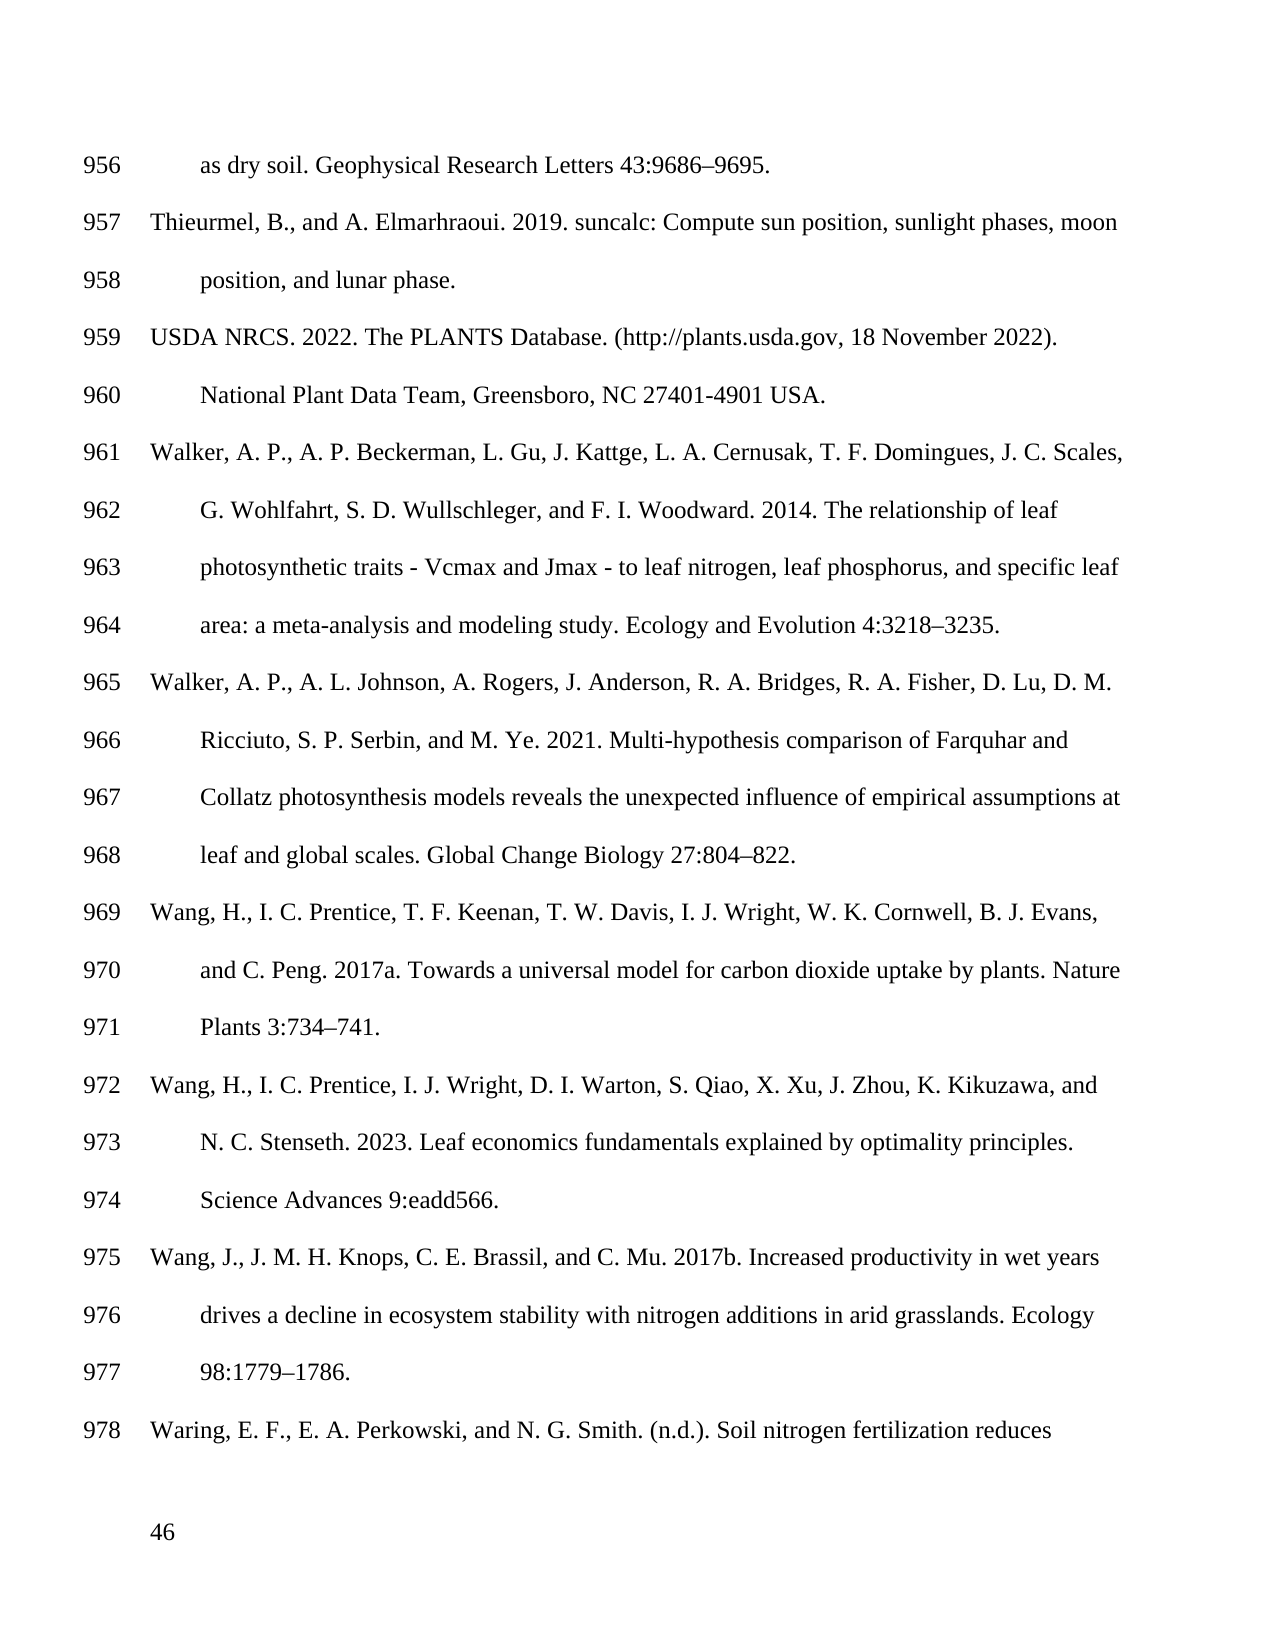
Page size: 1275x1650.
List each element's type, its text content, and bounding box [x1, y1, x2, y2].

text Walker, A. P., A. P. Beckerman, L. Gu, J. Kattge, L. A. Cernusak, T. F. Domingues, J. C. Scales, G. Wohlfahrt, S. D. Wullschleger, and F. I. Woodward. 2014. The relationship of leaf photosynthetic traits - Vcmax and Jmax - to leaf nitrogen, leaf phosphorus, and specific leaf area: a meta-analysis and modeling study. Ecology and Evolution 4:3218–3235. [150, 437, 1125, 639]
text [150, 150, 1125, 179]
text Thieurmel, B., and A. Elmarhraoui. 2019. suncalc: Compute sun position, sunlight phases, moon position, and lunar phase. [150, 207, 1125, 294]
text Walker, A. P., A. L. Johnson, A. Rogers, J. Anderson, R. A. Bridges, R. A. Fisher, D. Lu, D. M. Ricciuto, S. P. Serbin, and M. Ye. 2021. Multi‐hypothesis comparison of Farquhar and Collatz photosynthesis models reveals the unexpected influence of empirical assumptions at leaf and global scales. Global Change Biology 27:804–822. [150, 667, 1125, 869]
text Wang, H., I. C. Prentice, T. F. Keenan, T. W. Davis, I. J. Wright, W. K. Cornwell, B. J. Evans, and C. Peng. 2017a. Towards a universal model for carbon dioxide uptake by plants. Nature Plants 3:734–741. [150, 897, 1125, 1041]
text USDA NRCS. 2022. The PLANTS Database. (http://plants.usda.gov, 18 November 2022). National Plant Data Team, Greensboro, NC 27401-4901 USA. [150, 322, 1125, 409]
text Wang, J., J. M. H. Knops, C. E. Brassil, and C. Mu. 2017b. Increased productivity in wet years drives a decline in ecosystem stability with nitrogen additions in arid grasslands. Ecology 98:1779–1786. [150, 1242, 1125, 1386]
text Wang, H., I. C. Prentice, I. J. Wright, D. I. Warton, S. Qiao, X. Xu, J. Zhou, K. Kikuzawa, and N. C. Stenseth. 2023. Leaf economics fundamentals explained by optimality principles. Science Advances 9:eadd566. [150, 1070, 1125, 1214]
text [150, 1415, 1125, 1444]
